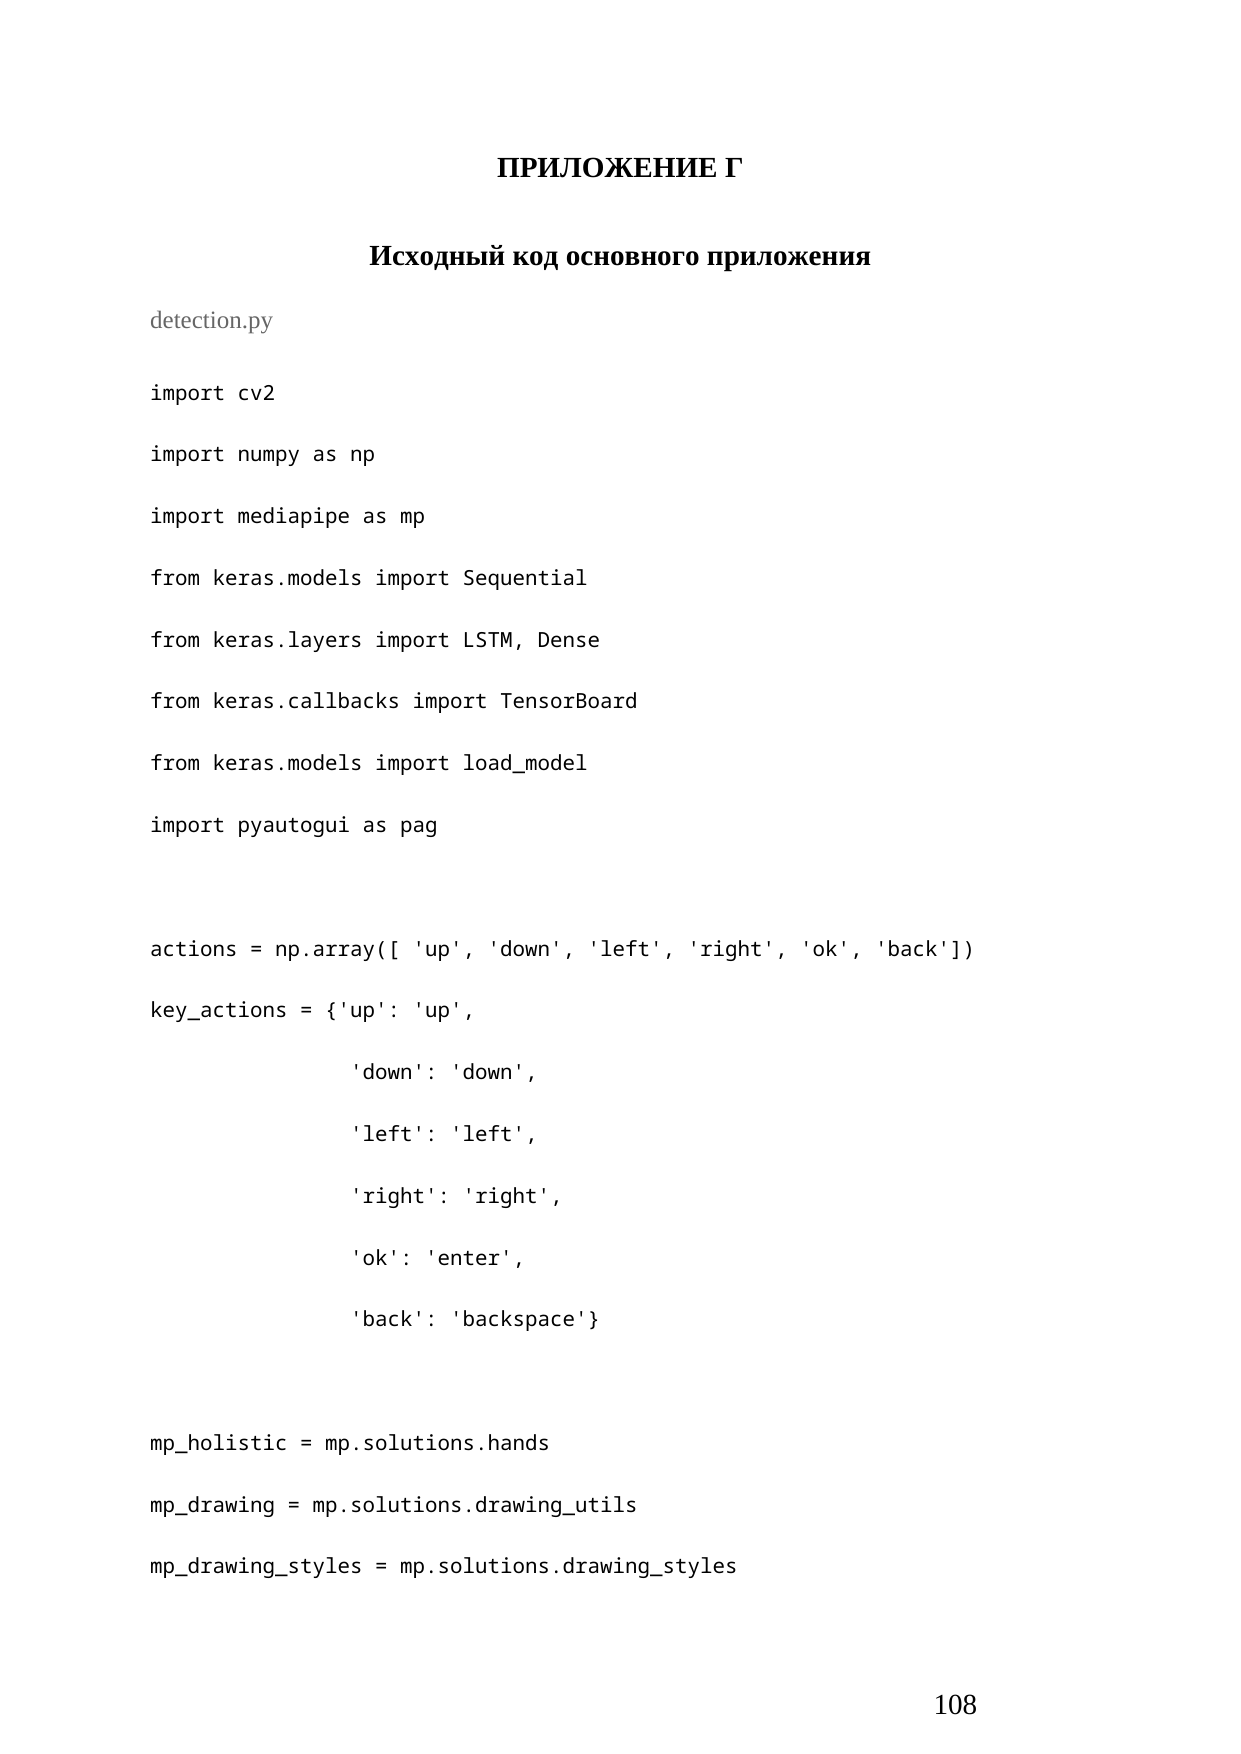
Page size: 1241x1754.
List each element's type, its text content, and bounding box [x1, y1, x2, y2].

subtitle from keras.models import load_model [150, 748, 1090, 777]
subtitle from keras.callbacks import TensorBoard [150, 687, 1090, 715]
subtitle mp_drawing = mp.solutions.drawing_utils [150, 1490, 1090, 1518]
subtitle 'back': 'backspace'} [150, 1304, 1090, 1333]
subtitle detection.py [150, 306, 1090, 334]
subtitle mp_holistic = mp.solutions.hands [150, 1428, 1090, 1456]
subtitle from keras.layers import LSTM, Dense [150, 625, 1090, 653]
subtitle import cv2 [150, 378, 1090, 406]
subtitle mp_drawing_styles = mp.solutions.drawing_styles [150, 1551, 1090, 1580]
subtitle 'down': 'down', [150, 1057, 1090, 1086]
subtitle key_actions = {'up': 'up', [150, 996, 1090, 1024]
subtitle import pyautogui as pag [150, 810, 1090, 839]
subtitle 'left': 'left', [150, 1119, 1090, 1147]
subtitle import mediapipe as mp [150, 501, 1090, 530]
subtitle ПРИЛОЖЕНИЕ Г [150, 150, 1090, 183]
subtitle 'right': 'right', [150, 1181, 1090, 1209]
subtitle actions = np.array([ 'up', 'down', 'left', 'right', 'ok', 'back']) [150, 934, 1090, 962]
subtitle from keras.models import Sequential [150, 563, 1090, 592]
subtitle Исходный код основного приложения [150, 238, 1090, 271]
subtitle 'ok': 'enter', [150, 1243, 1090, 1271]
subtitle import numpy as np [150, 439, 1090, 468]
